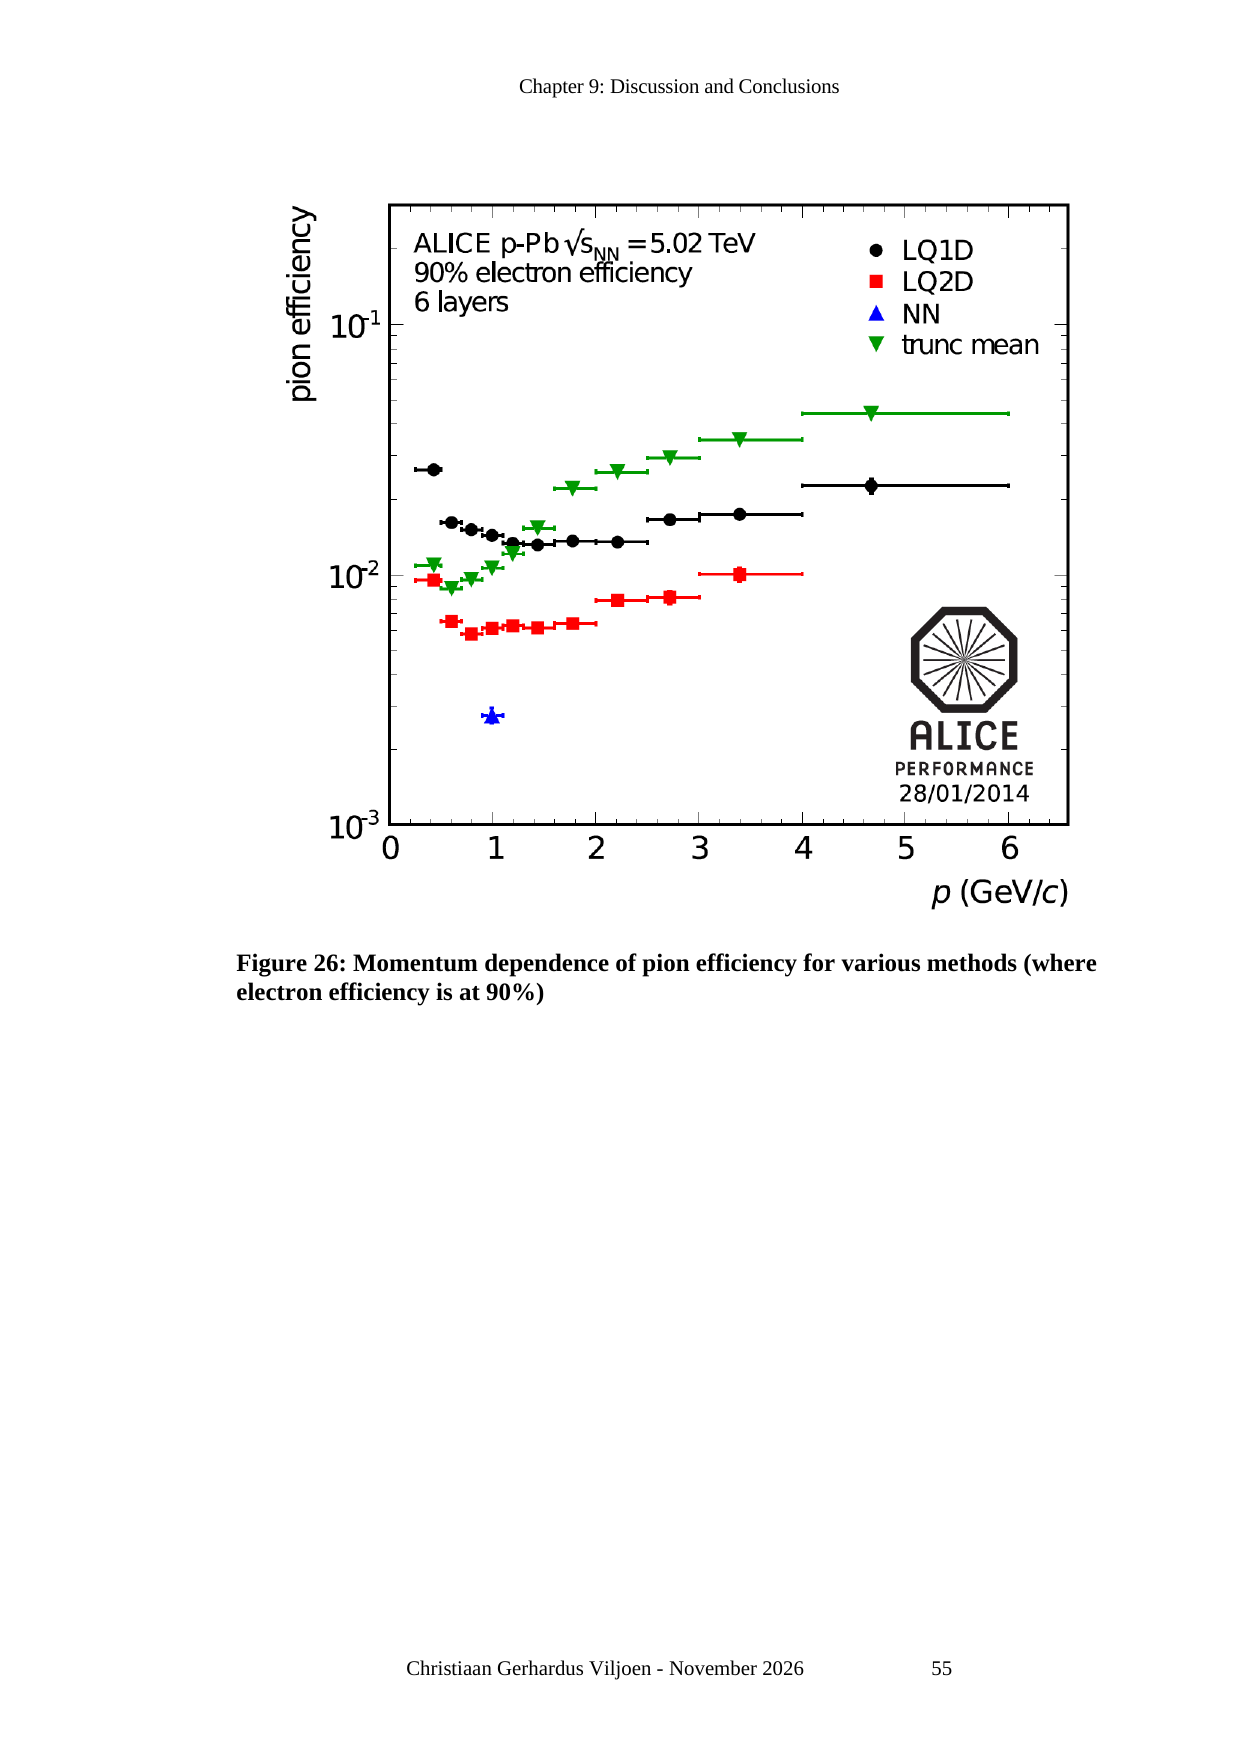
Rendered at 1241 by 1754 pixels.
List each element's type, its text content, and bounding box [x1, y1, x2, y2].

picture [236, 135, 1123, 948]
text Figure 26: Momentum dependence of pion efficiency for various methods (where electron efficiency is at 90%) [236, 948, 1122, 1005]
